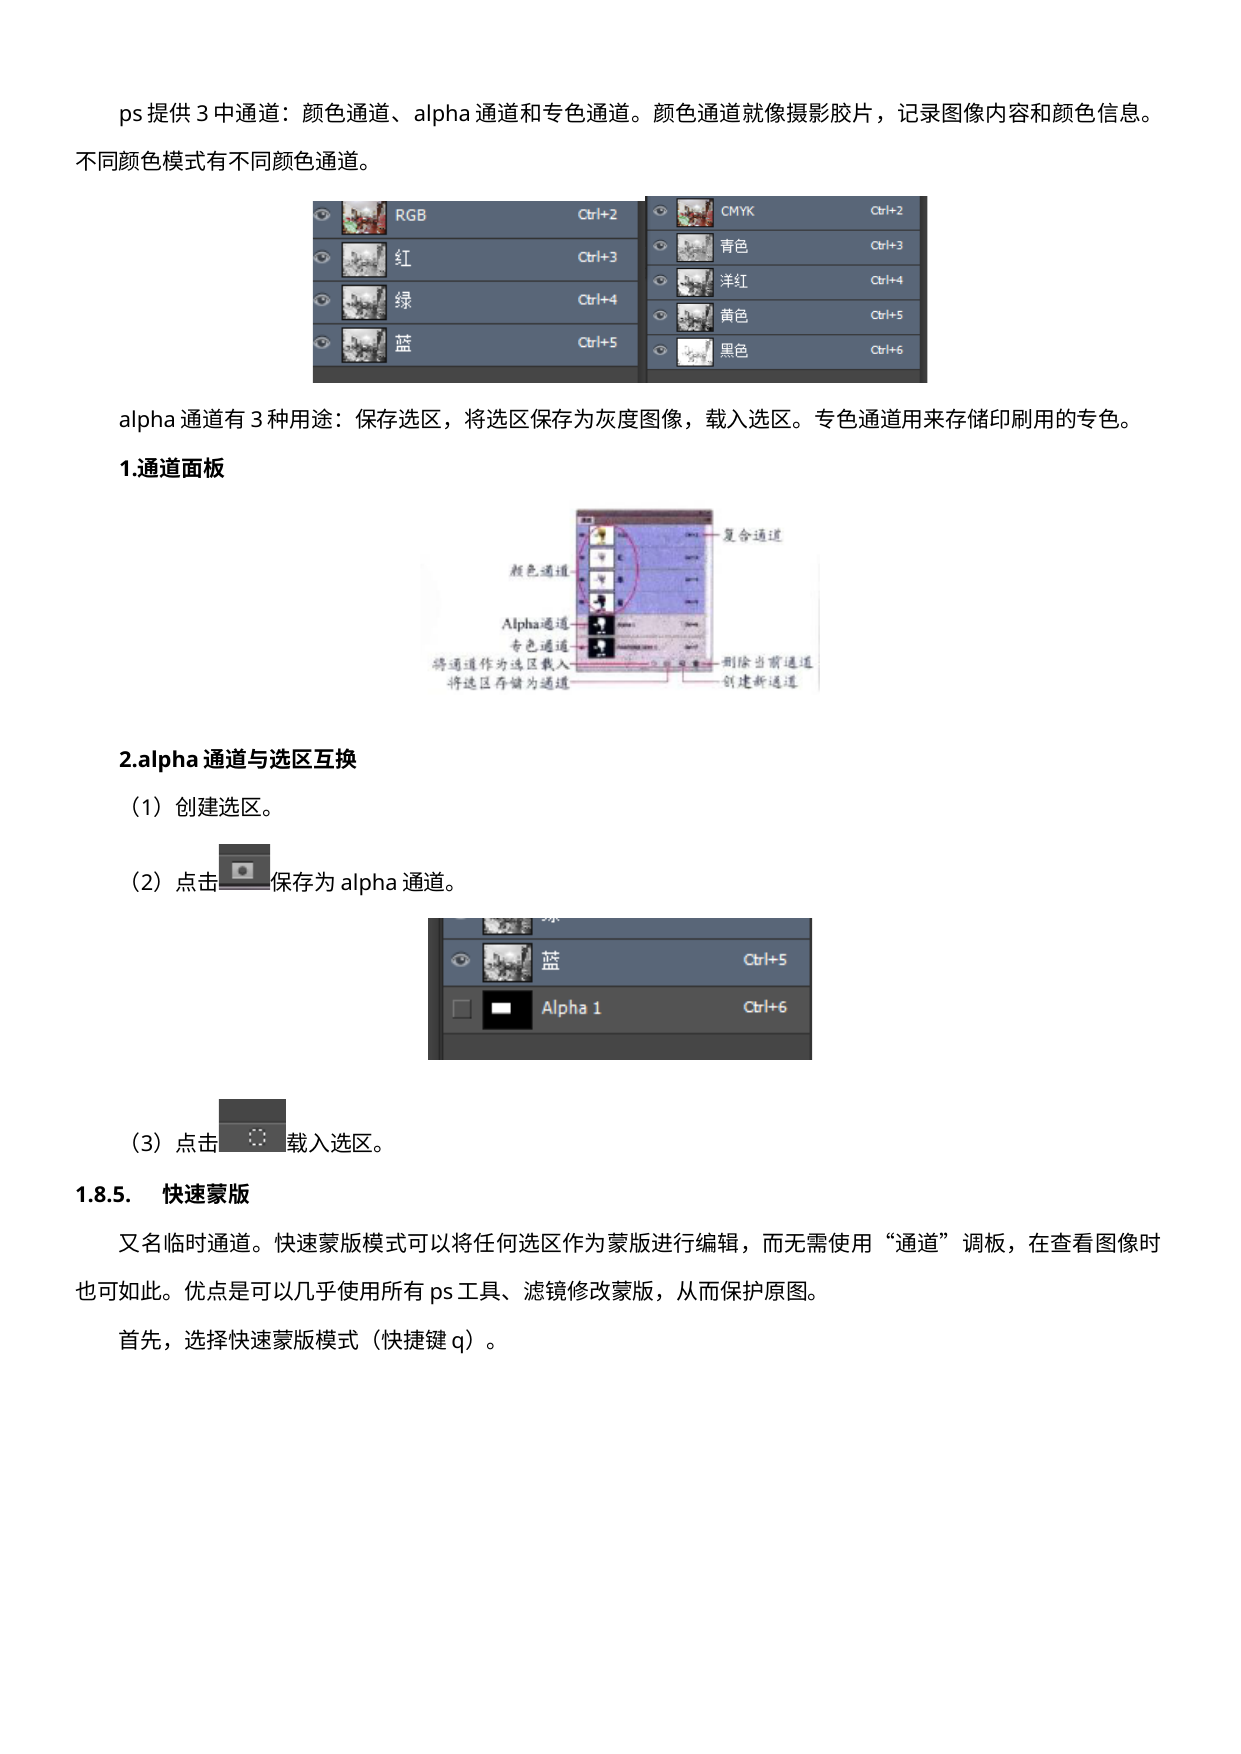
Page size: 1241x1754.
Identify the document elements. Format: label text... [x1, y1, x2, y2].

text （3）点击载入选区。 [75, 1096, 1165, 1161]
text 2.alpha通道与选区互换 [75, 741, 1165, 774]
text （2）点击保存为alpha通道。 [75, 838, 1165, 903]
text （1）创建选区。 [75, 789, 1165, 822]
picture [312, 196, 928, 383]
text 首先，选择快速蒙版模式（快捷键q）。 [75, 1322, 1165, 1355]
picture [218, 844, 271, 890]
picture [428, 918, 813, 1060]
text ps提供3中通道：颜色通道、alpha通道和专色通道。颜色通道就像摄影胶片，记录图像内容和颜色信息。不同颜色模式有不同颜色通道。 [75, 95, 1165, 176]
text 1.通道面板 [75, 451, 1165, 483]
text 快速蒙版 [75, 1177, 1165, 1209]
text 又名临时通道。快速蒙版模式可以将任何选区作为蒙版进行编辑，而无需使用“通道”调板，在查看图像时也可如此。优点是可以几乎使用所有ps工具、滤镜修改蒙版，从而保护原图。 [75, 1225, 1165, 1307]
picture [218, 1099, 286, 1152]
text alpha通道有3种用途：保存选区，将选区保存为灰度图像，载入选区。专色通道用来存储印刷用的专色。 [75, 402, 1165, 435]
picture [420, 498, 820, 695]
